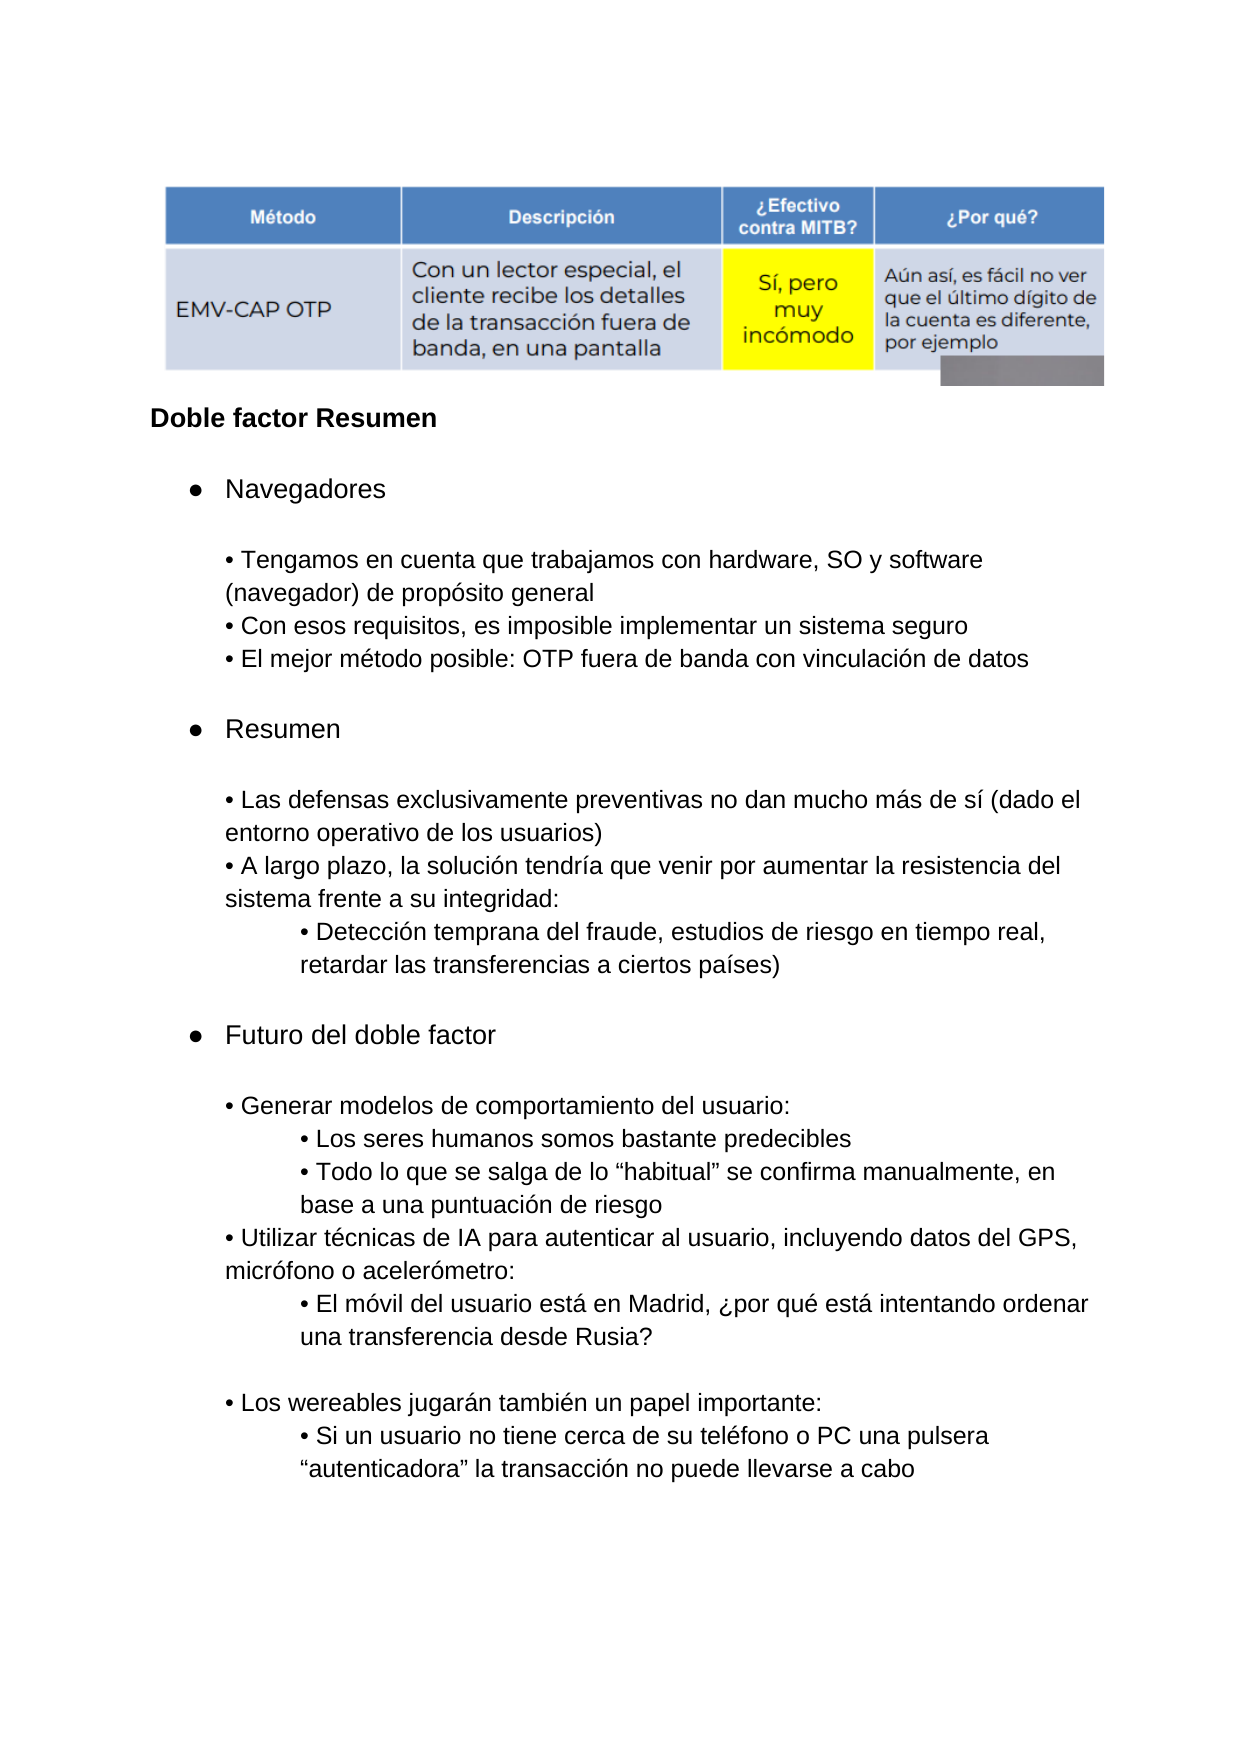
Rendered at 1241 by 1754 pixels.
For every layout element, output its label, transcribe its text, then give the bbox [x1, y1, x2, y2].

text • El móvil del usuario está en Madrid, ¿por qué está intentando ordenar una transferencia desde Rusia? [300, 1289, 1090, 1351]
text • A largo plazo, la solución tendría que venir por aumentar la resistencia del sistema frente a su integridad: [225, 851, 1090, 913]
text • El mejor método posible: OTP fuera de banda con vinculación de datos [225, 644, 1090, 673]
text • Los wereables jugarán también un papel importante: [225, 1388, 1090, 1417]
text • Tengamos en cuenta que trabajamos con hardware, SO y software (navegador) de propósito general [225, 545, 1090, 607]
picture [164, 185, 1105, 386]
list Futuro del doble factor [187, 1019, 1090, 1051]
text Doble factor Resumen [150, 402, 1090, 433]
text • Utilizar técnicas de IA para autenticar al usuario, incluyendo datos del GPS, micrófono o acelerómetro: [225, 1223, 1090, 1285]
list Navegadores [187, 473, 1090, 505]
text • Las defensas exclusivamente preventivas no dan mucho más de sí (dado el entorno operativo de los usuarios) [225, 785, 1090, 847]
text • Detección temprana del fraude, estudios de riesgo en tiempo real, retardar las transferencias a ciertos países) [300, 917, 1090, 979]
text • Generar modelos de comportamiento del usuario: [225, 1091, 1090, 1120]
list Resumen [187, 713, 1090, 744]
text • Si un usuario no tiene cerca de su teléfono o PC una pulsera “autenticadora” la transacción no puede llevarse a cabo [300, 1421, 1090, 1483]
text • Con esos requisitos, es imposible implementar un sistema seguro [225, 611, 1090, 640]
text • Los seres humanos somos bastante predecibles [300, 1124, 1090, 1153]
text • Todo lo que se salga de lo “habitual” se confirma manualmente, en base a una puntuación de riesgo [300, 1157, 1090, 1219]
